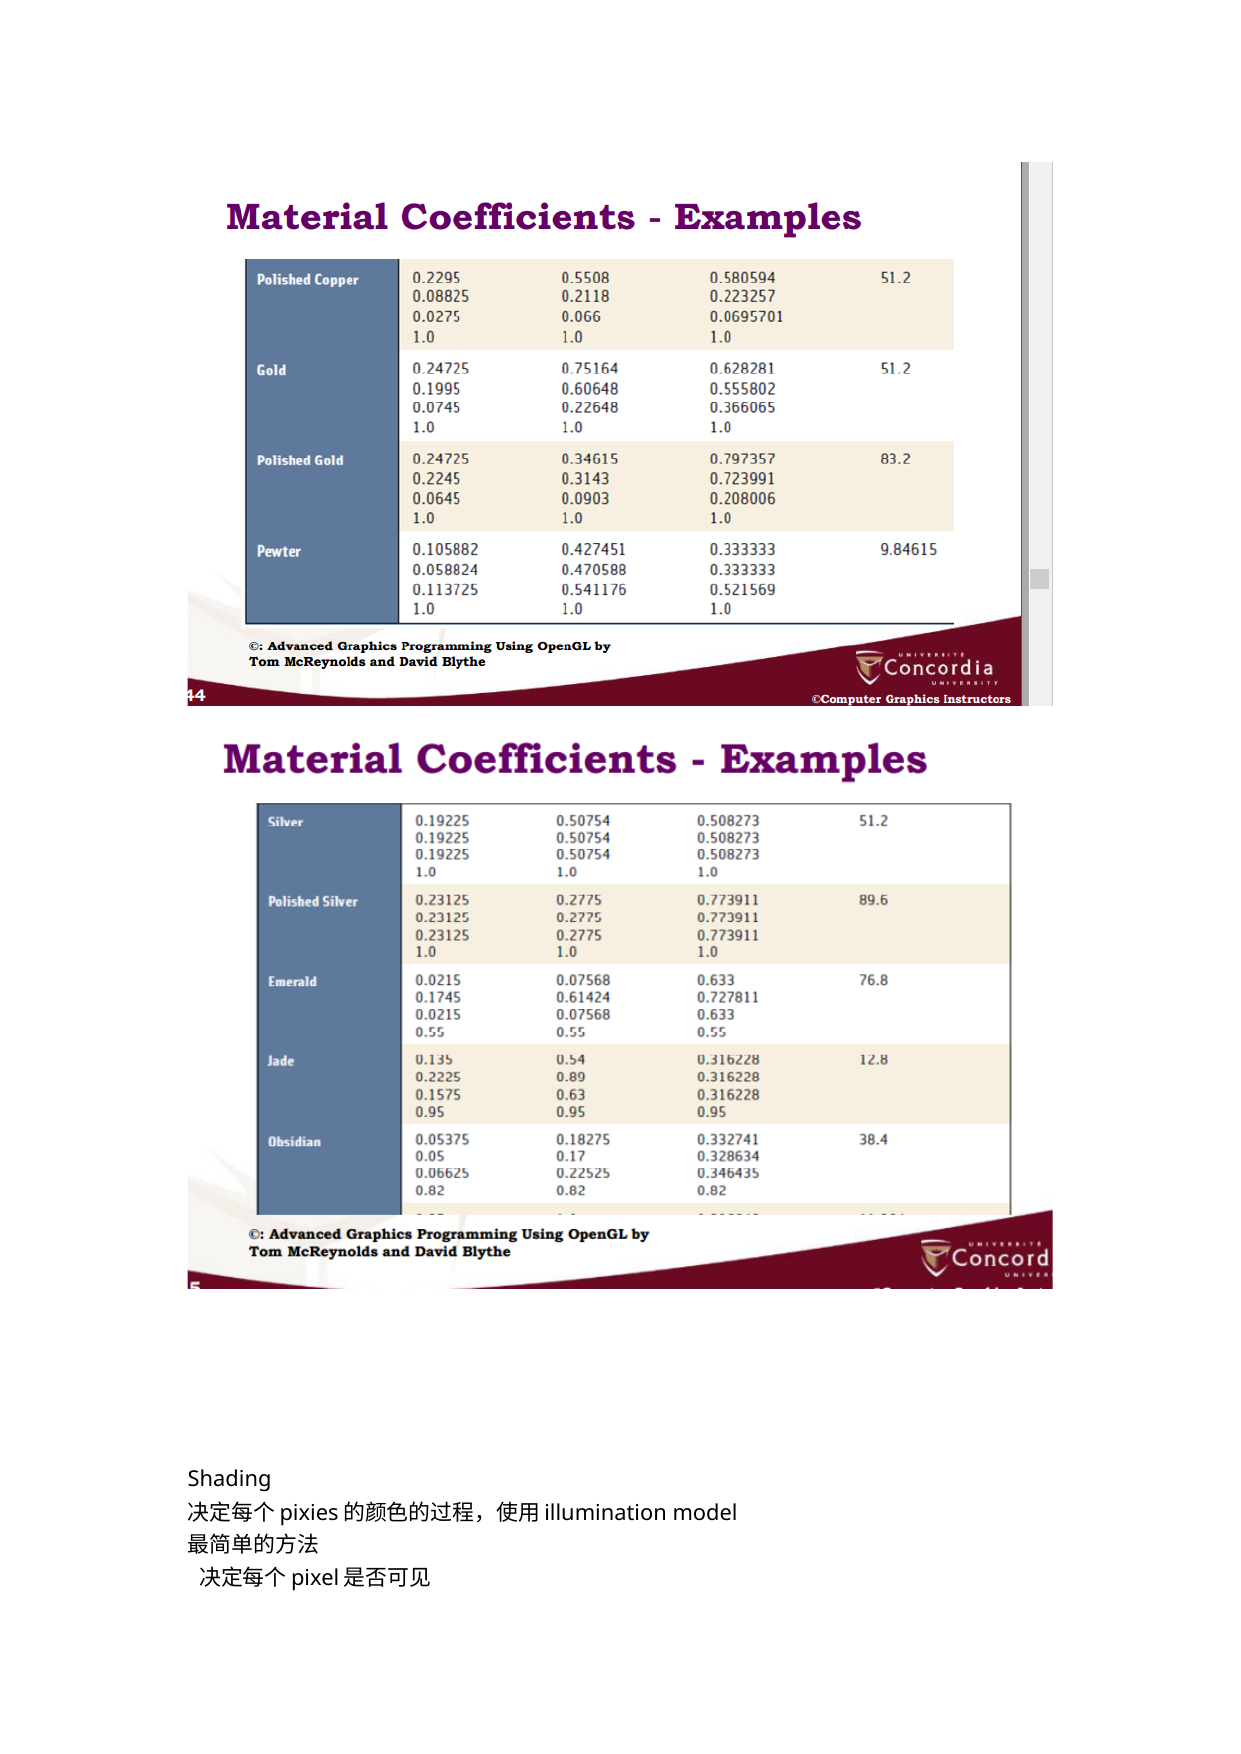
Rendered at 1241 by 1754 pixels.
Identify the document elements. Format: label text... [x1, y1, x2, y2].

text 决定每个pixies的颜色的过程，使用illumination model [187, 1494, 1053, 1527]
picture [187, 162, 1053, 706]
picture [187, 714, 1053, 1289]
text 最简单的方法 [187, 1527, 1053, 1559]
text Shading [187, 1462, 1053, 1494]
text 决定每个pixel是否可见 [187, 1559, 1053, 1592]
